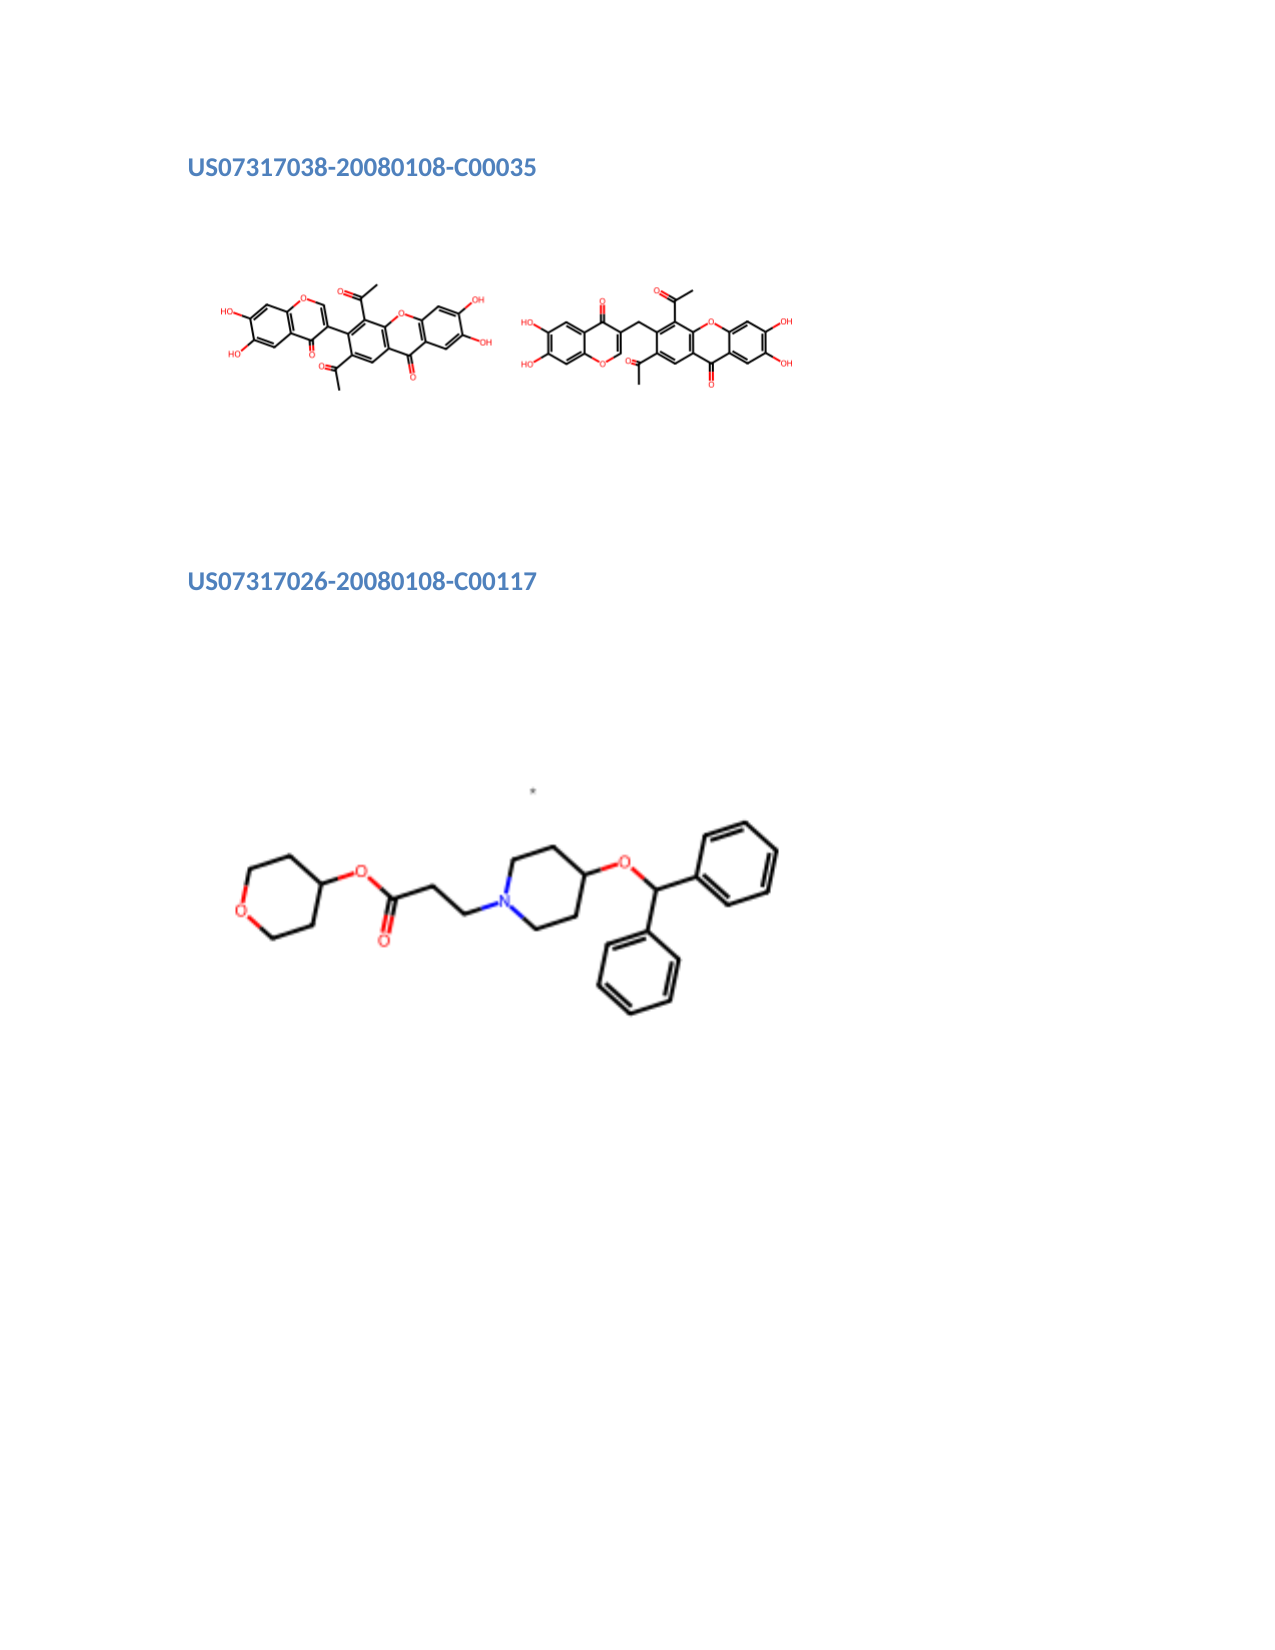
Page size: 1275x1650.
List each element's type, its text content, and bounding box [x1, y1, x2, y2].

subtitle US07317038-20080108-C00035 [187, 150, 1087, 183]
picture [206, 601, 807, 1202]
subtitle US07317026-20080108-C00117 [187, 564, 1087, 597]
picture [206, 187, 807, 488]
